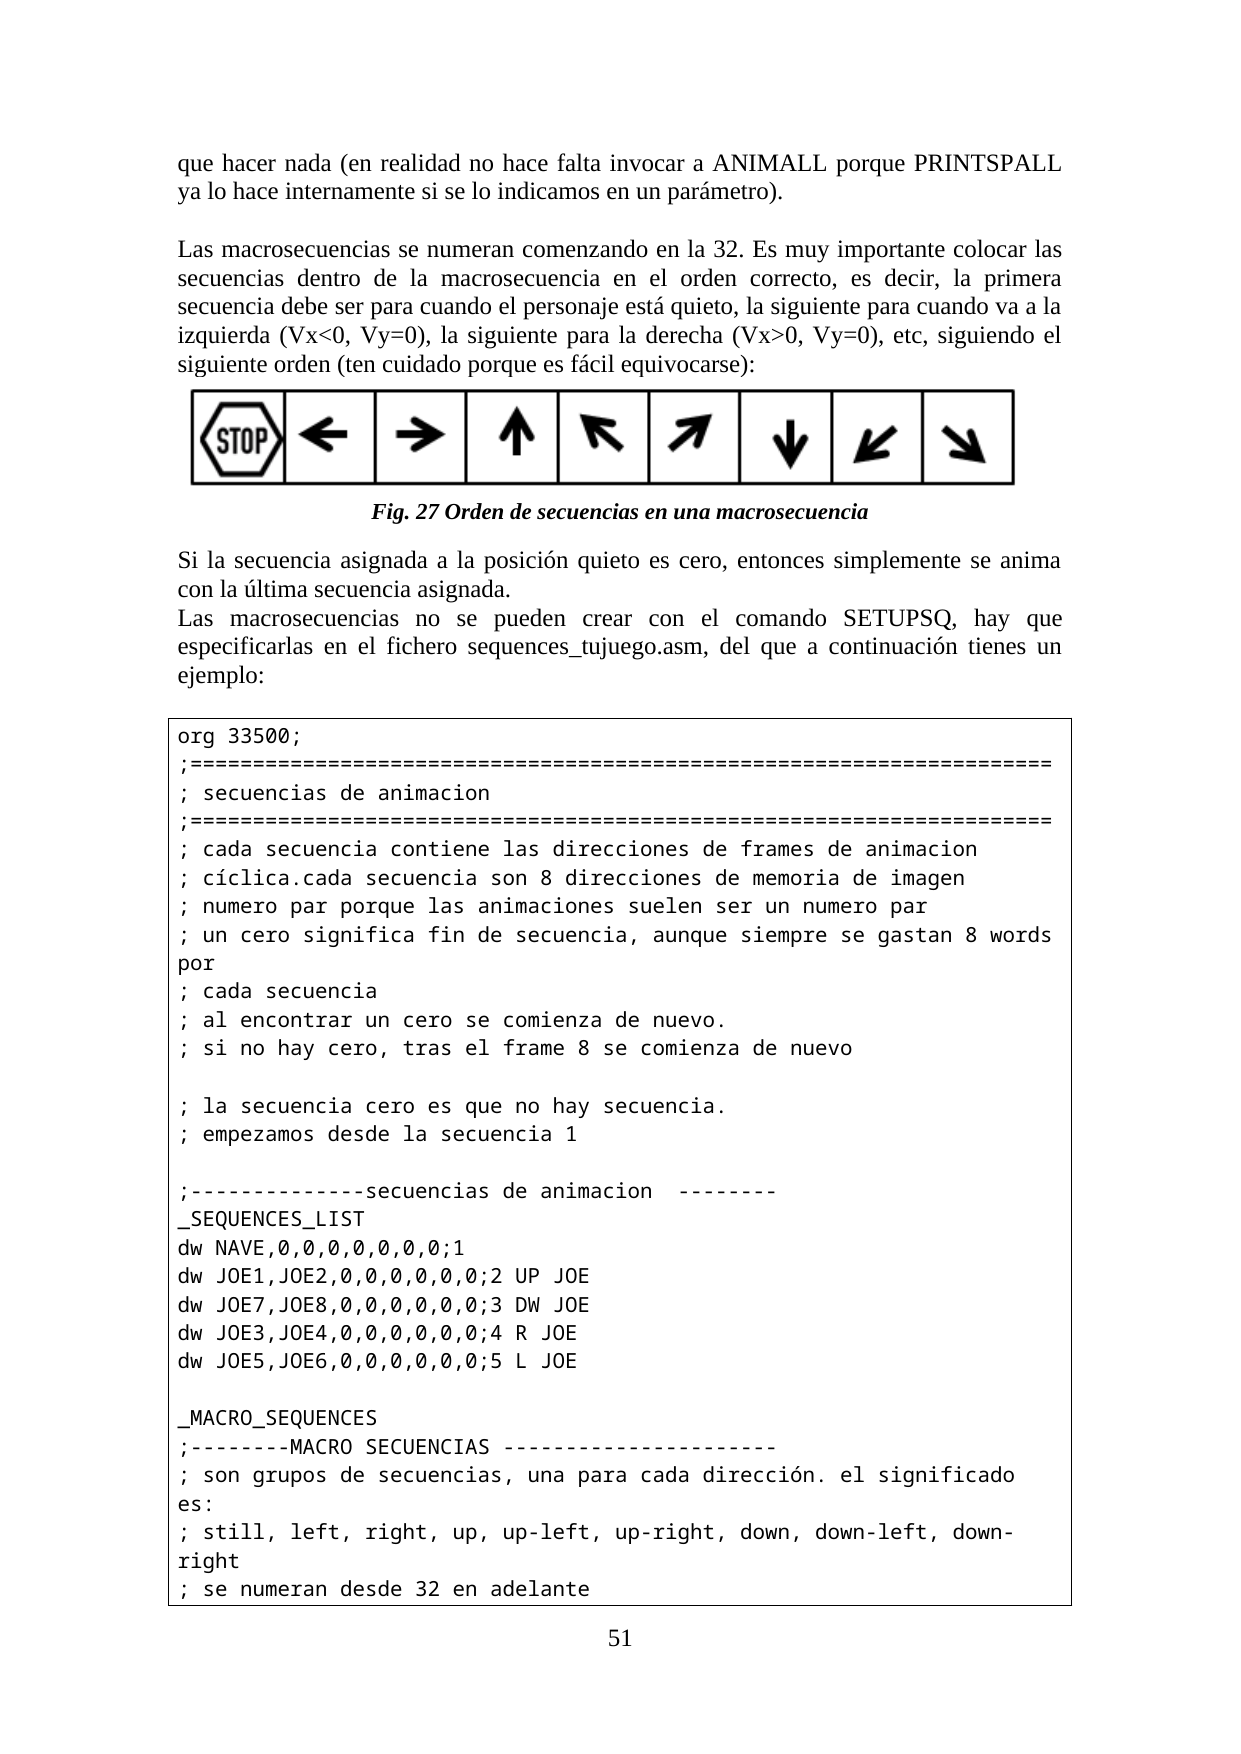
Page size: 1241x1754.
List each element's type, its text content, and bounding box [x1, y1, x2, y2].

text ; cíclica.cada secuencia son 8 direcciones de memoria de imagen [177, 863, 1063, 891]
text ;--------------secuencias de animacion -------- [177, 1176, 1063, 1204]
text ; un cero significa fin de secuencia, aunque siempre se gastan 8 words por [177, 920, 1063, 977]
text ; si no hay cero, tras el frame 8 se comienza de nuevo [177, 1033, 1063, 1062]
text ; se numeran desde 32 en adelante [169, 1571, 1071, 1605]
text ; al encontrar un cero se comienza de nuevo. [177, 1005, 1063, 1033]
text dw NAVE,0,0,0,0,0,0,0;1 [177, 1233, 1063, 1261]
text org 33500; [169, 719, 1071, 749]
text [177, 148, 1063, 205]
text Las macrosecuencias no se pueden crear con el comando SETUPSQ, hay que especificarlas en el fichero sequences_tujuego.asm, del que a continuación tienes un ejemplo: [177, 603, 1063, 689]
text ; son grupos de secuencias, una para cada dirección. el significado es: [177, 1460, 1063, 1517]
text _MACRO_SEQUENCES [177, 1403, 1063, 1432]
text ; empezamos desde la secuencia 1 [177, 1119, 1063, 1148]
text dw JOE3,JOE4,0,0,0,0,0,0;4 R JOE [177, 1318, 1063, 1347]
text dw JOE1,JOE2,0,0,0,0,0,0;2 UP JOE [177, 1261, 1063, 1290]
text ;===================================================================== [177, 806, 1063, 834]
text dw JOE5,JOE6,0,0,0,0,0,0;5 L JOE [177, 1347, 1063, 1375]
text ;--------MACRO SECUENCIAS ---------------------- [177, 1432, 1063, 1460]
text ; cada secuencia contiene las direcciones de frames de animacion [177, 834, 1063, 863]
text Si la secuencia asignada a la posición quieto es cero, entonces simplemente se anima con la última secuencia asignada. [177, 545, 1063, 603]
text ; numero par porque las animaciones suelen ser un numero par [177, 891, 1063, 920]
text ; cada secuencia [177, 977, 1063, 1005]
text ;===================================================================== [177, 749, 1063, 778]
text _SEQUENCES_LIST [177, 1204, 1063, 1233]
text ; still, left, right, up, up-left, up-right, down, down-left, down-right [177, 1517, 1063, 1571]
text ; secuencias de animacion [177, 778, 1063, 806]
text ; la secuencia cero es que no hay secuencia. [177, 1091, 1063, 1119]
text Las macrosecuencias se numeran comenzando en la 32. Es muy importante colocar las secuencias dentro de la macrosecuencia en el orden correcto, es decir, la primera secuencia debe ser para cuando el personaje está quieto, la siguiente para cuando va a la izquierda (Vx<0, Vy=0), la siguiente para la derecha (Vx>0, Vy=0), etc, siguiendo el siguiente orden (ten cuidado porque es fácil equivocarse): [177, 234, 1063, 378]
text dw JOE7,JOE8,0,0,0,0,0,0;3 DW JOE [177, 1290, 1063, 1318]
picture [177, 377, 1026, 498]
